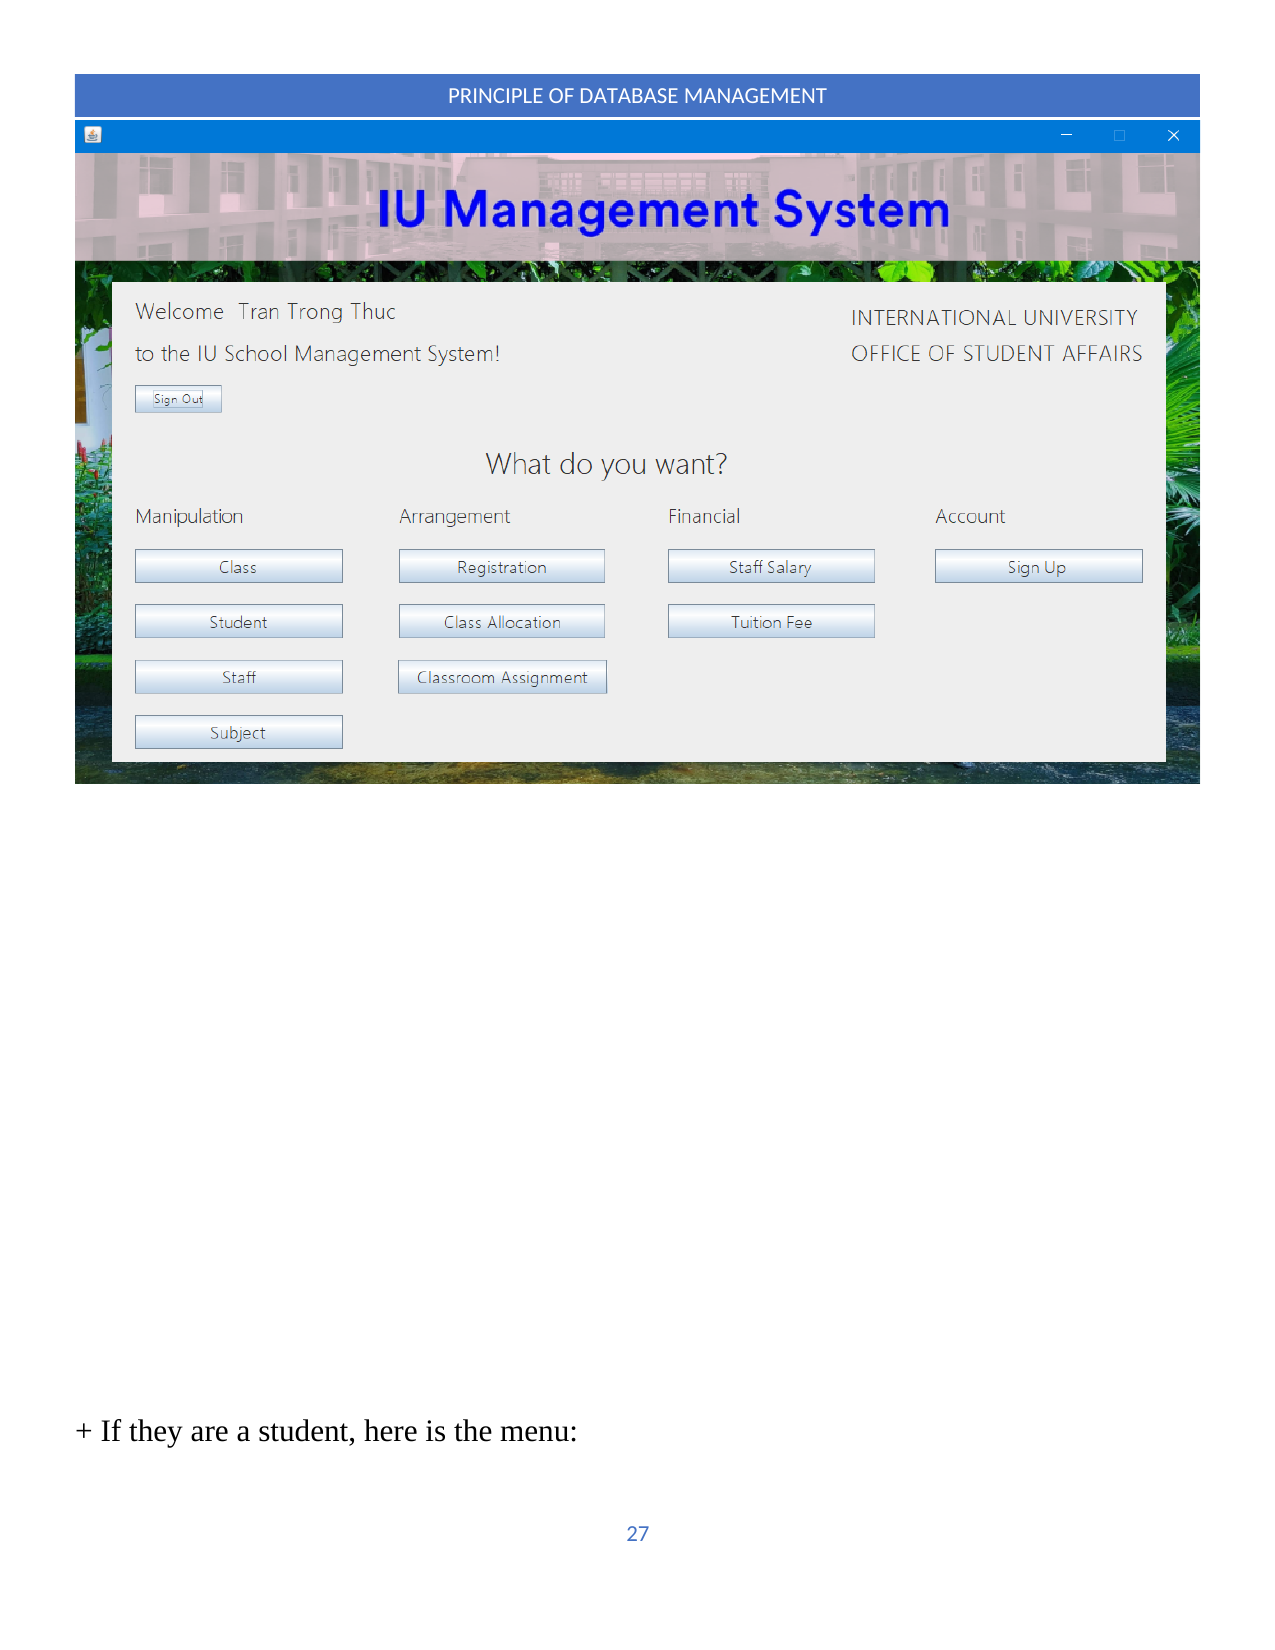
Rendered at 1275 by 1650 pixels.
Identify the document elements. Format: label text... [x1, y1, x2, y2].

picture [75, 120, 1200, 784]
text + If they are a student, here is the menu: [75, 1412, 1200, 1448]
